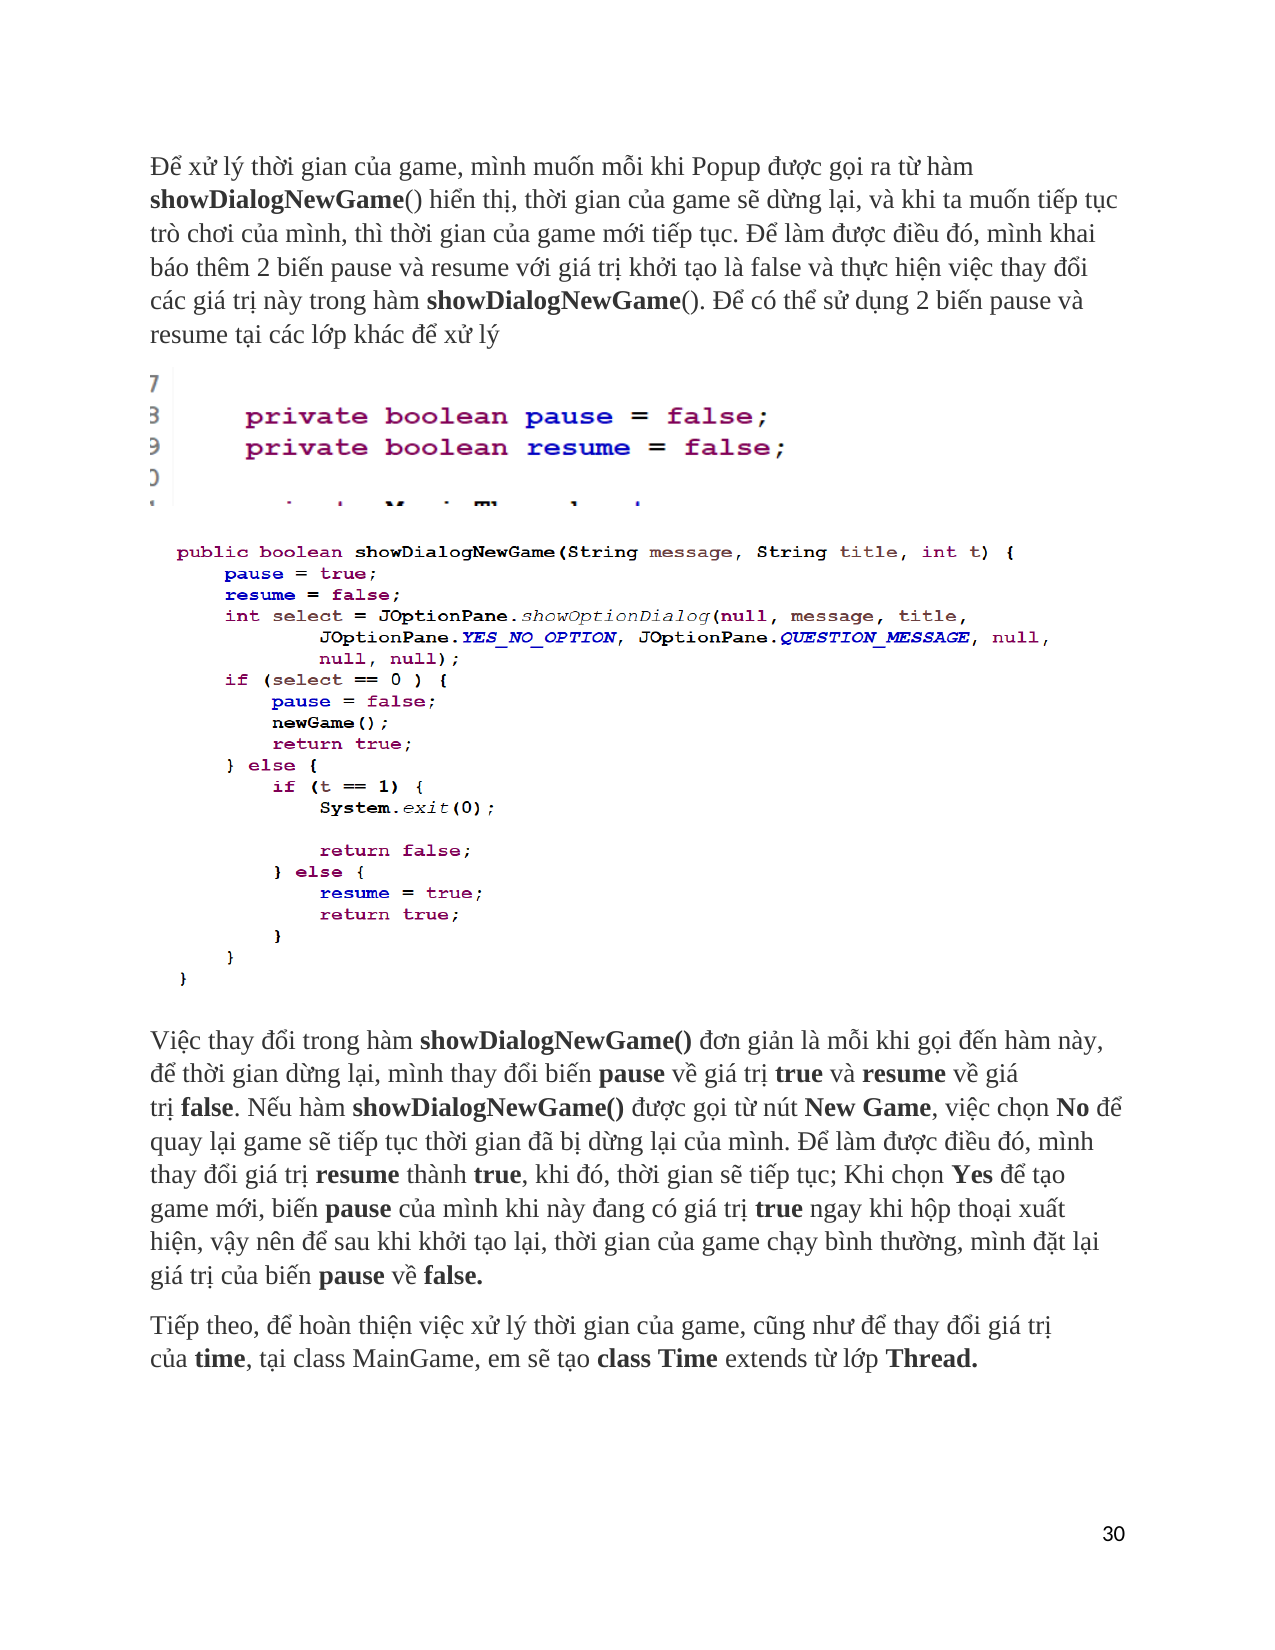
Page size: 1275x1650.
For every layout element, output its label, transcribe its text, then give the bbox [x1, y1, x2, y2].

picture [150, 367, 967, 506]
text Việc thay đổi trong hàm showDialogNewGame() đơn giản là mỗi khi gọi đến hàm này, để thời gian dừng lại, mình thay đổi biến pause về giá trị true và resume về giá trị false. Nếu hàm showDialogNewGame() được gọi từ nút New Game, việc chọn No để quay lại game sẽ tiếp tục thời gian đã bị dừng lại của mình. Để làm được điều đó, mình thay đổi giá trị resume thành true, khi đó, thời gian sẽ tiếp tục; Khi chọn Yes để tạo game mới, biến pause của mình khi này đang có giá trị true ngay khi hộp thoại xuất hiện, vậy nên để sau khi khởi tạo lại, thời gian của game chạy bình thường, mình đặt lại giá trị của biến pause về false. [150, 1024, 1125, 1290]
picture [150, 524, 1125, 1006]
text Để xử lý thời gian của game, mình muốn mỗi khi Popup được gọi ra từ hàm showDialogNewGame() hiển thị, thời gian của game sẽ dừng lại, và khi ta muốn tiếp tục trò chơi của mình, thì thời gian của game mới tiếp tục. Để làm được điều đó, mình khai báo thêm 2 biến pause và resume với giá trị khởi tạo là false và thực hiện việc thay đổi các giá trị này trong hàm showDialogNewGame(). Để có thể sử dụng 2 biến pause và resume tại các lớp khác để xử lý [150, 150, 1125, 349]
text Tiếp theo, để hoàn thiện việc xử lý thời gian của game, cũng như để thay đổi giá trị của time, tại class MainGame, em sẽ tạo class Time extends từ lớp Thread. [150, 1309, 1125, 1374]
